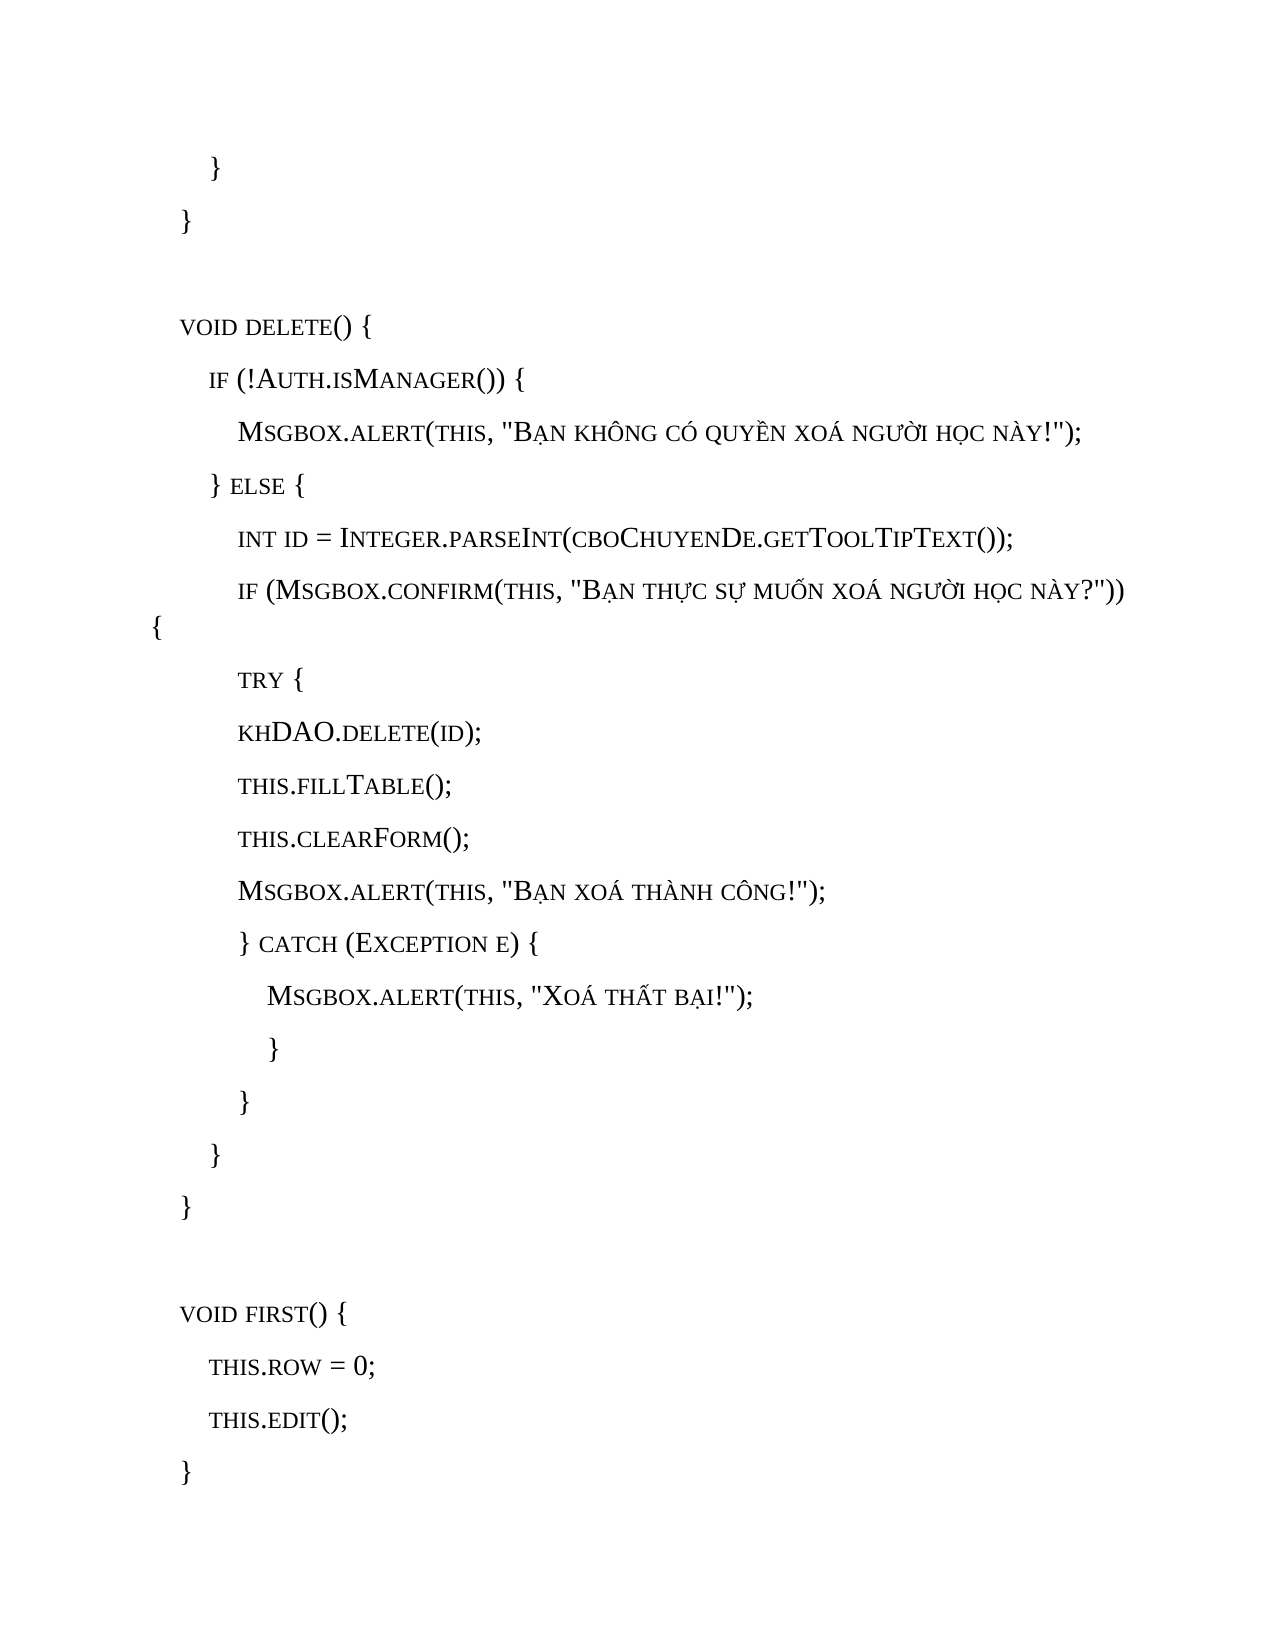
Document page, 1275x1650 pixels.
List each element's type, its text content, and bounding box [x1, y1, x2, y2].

text Msgbox.alert(this, "Xoá thất bại!"); [150, 978, 1125, 1012]
text try { [150, 661, 1125, 695]
text if (!Auth.isManager()) { [150, 361, 1125, 395]
text this.edit(); [150, 1401, 1125, 1434]
text } [150, 150, 1125, 183]
text this.row = 0; [150, 1348, 1125, 1382]
text Msgbox.alert(this, "Bạn không có quyền xoá người học này!"); [150, 414, 1125, 448]
text } [150, 1189, 1125, 1223]
text this.clearForm(); [150, 820, 1125, 853]
text } [150, 1031, 1125, 1065]
text Msgbox.alert(this, "Bạn xoá thành công!"); [150, 873, 1125, 906]
text if (Msgbox.confirm(this, "Bạn thực sự muốn xoá người học này?")){ [150, 572, 1125, 642]
text } catch (Exception e) { [150, 926, 1125, 959]
text } [150, 1454, 1125, 1487]
text void delete() { [150, 308, 1125, 342]
text } else { [150, 467, 1125, 500]
text int id = Integer.parseInt(cboChuyenDe.getToolTipText()); [150, 520, 1125, 553]
text } [150, 203, 1125, 236]
text } [150, 1137, 1125, 1170]
text this.fillTable(); [150, 767, 1125, 801]
text } [150, 1084, 1125, 1117]
text khDAO.delete(id); [150, 714, 1125, 748]
text void first() { [150, 1295, 1125, 1329]
